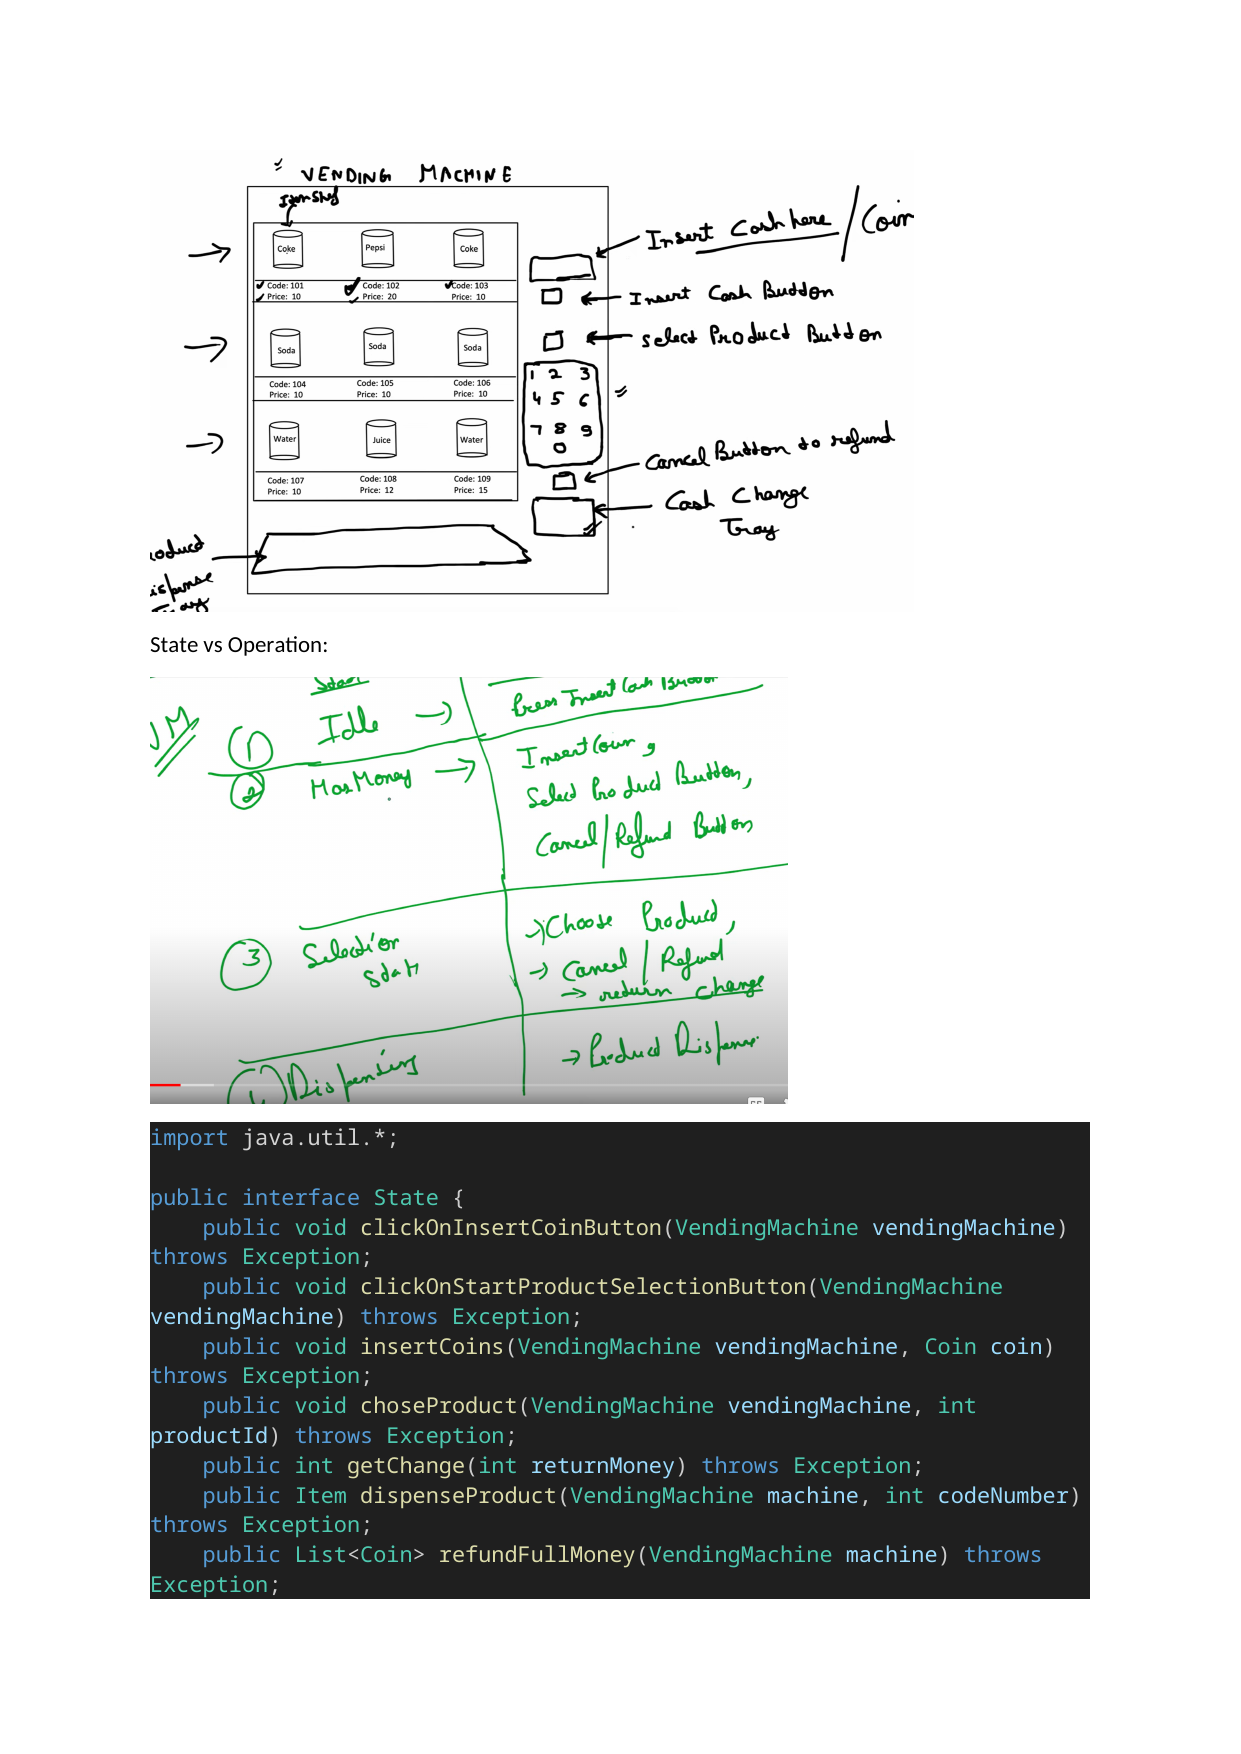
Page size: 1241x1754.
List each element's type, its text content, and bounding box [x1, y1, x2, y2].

text import java.util.*; [150, 1122, 1090, 1152]
text public void insertCoins(VendingMachine vendingMachine, Coin coin) throws Exception; [150, 1331, 1090, 1390]
text State vs Operation: [150, 630, 1090, 658]
text public void choseProduct(VendingMachine vendingMachine, int productId) throws Exception; [150, 1390, 1090, 1450]
text public interface State { [150, 1182, 1090, 1211]
picture [150, 150, 914, 612]
text public Item dispenseProduct(VendingMachine machine, int codeNumber) throws Exception; [150, 1479, 1090, 1539]
text public List<Coin> refundFullMoney(VendingMachine machine) throws Exception; [150, 1539, 1090, 1599]
text public void clickOnInsertCoinButton(VendingMachine vendingMachine) throws Exception; [150, 1211, 1090, 1271]
text public int getChange(int returnMoney) throws Exception; [150, 1450, 1090, 1479]
picture [150, 677, 788, 1104]
text public void clickOnStartProductSelectionButton(VendingMachine vendingMachine) throws Exception; [150, 1271, 1090, 1331]
